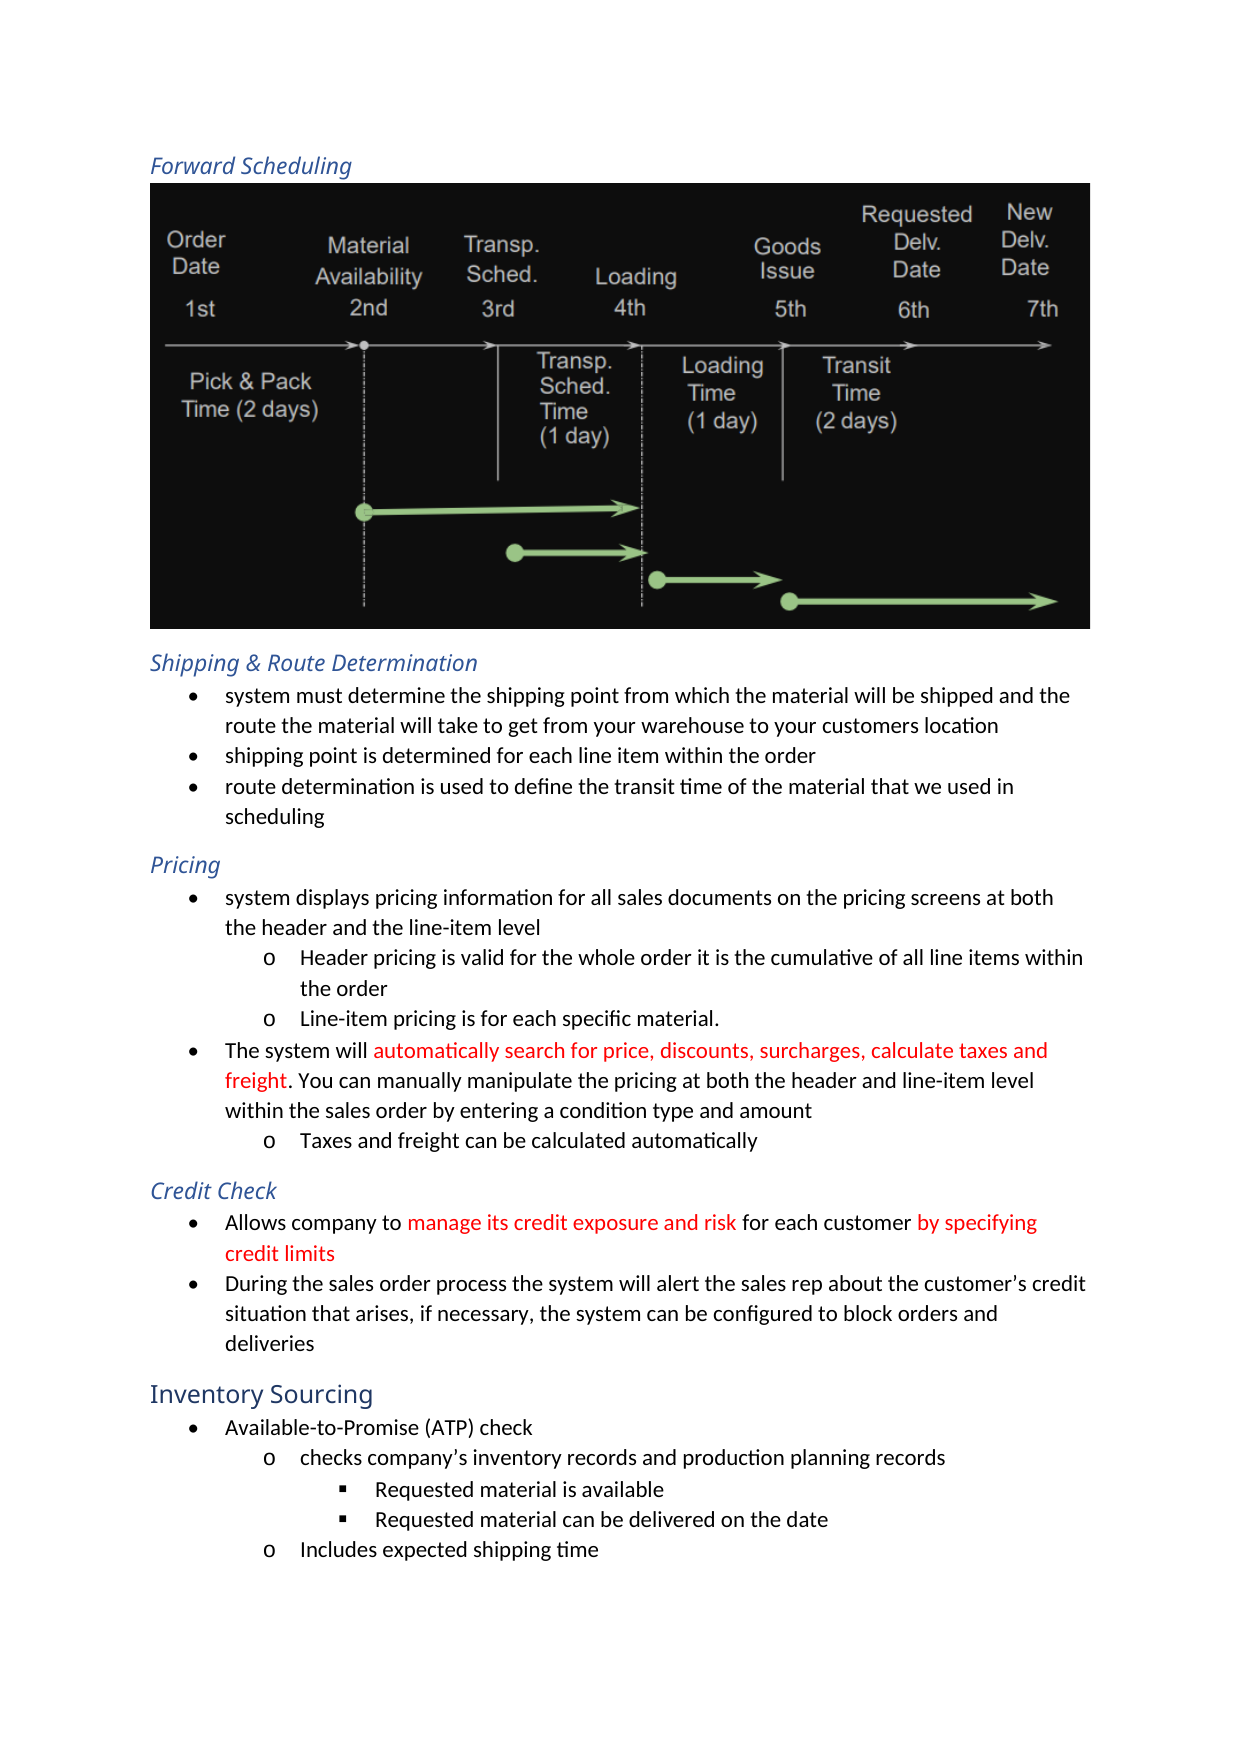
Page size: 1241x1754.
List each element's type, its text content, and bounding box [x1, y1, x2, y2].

list The system will automatically search for price, discounts, surcharges, calculate taxes and freight. You can manually manipulate the pricing at both the header and line-item level within the sales order by entering a condition type and amount [187, 1036, 1090, 1124]
list Allows company to manage its credit exposure and risk for each customer by specifying credit limits [187, 1208, 1090, 1267]
subtitle Credit Check [150, 1175, 1090, 1206]
picture [150, 183, 1091, 629]
list During the sales order process the system will alert the sales rep about the customer’s credit situation that arises, if necessary, the system can be configured to block orders and deliveries [187, 1269, 1090, 1357]
list route determination is used to define the transit time of the material that we used in scheduling [187, 772, 1090, 830]
list Line-item pricing is for each specific material. [262, 1004, 1090, 1034]
list Header pricing is valid for the whole order it is the cumulative of all line items within the order [262, 943, 1090, 1002]
subtitle Shipping & Route Determination [150, 647, 1090, 679]
list checks company’s inventory records and production planning records [262, 1443, 1090, 1472]
list system displays pricing information for all sales documents on the pricing screens at both the header and the line-item level [187, 883, 1090, 941]
list system must determine the shipping point from which the material will be shipped and the route the material will take to get from your warehouse to your customers location [187, 681, 1090, 739]
subtitle Forward Scheduling [150, 150, 1090, 181]
list Taxes and freight can be calculated automatically [262, 1127, 1090, 1156]
list Available-to-Promise (ATP) check [187, 1413, 1090, 1441]
list shipping point is determined for each line item within the order [187, 742, 1090, 769]
subtitle Inventory Sourcing [150, 1376, 1090, 1410]
list Includes expected shipping time [262, 1535, 1090, 1564]
list Requested material is available [337, 1475, 1090, 1503]
subtitle Pricing [150, 849, 1090, 880]
list Requested material can be delivered on the date [337, 1505, 1090, 1533]
